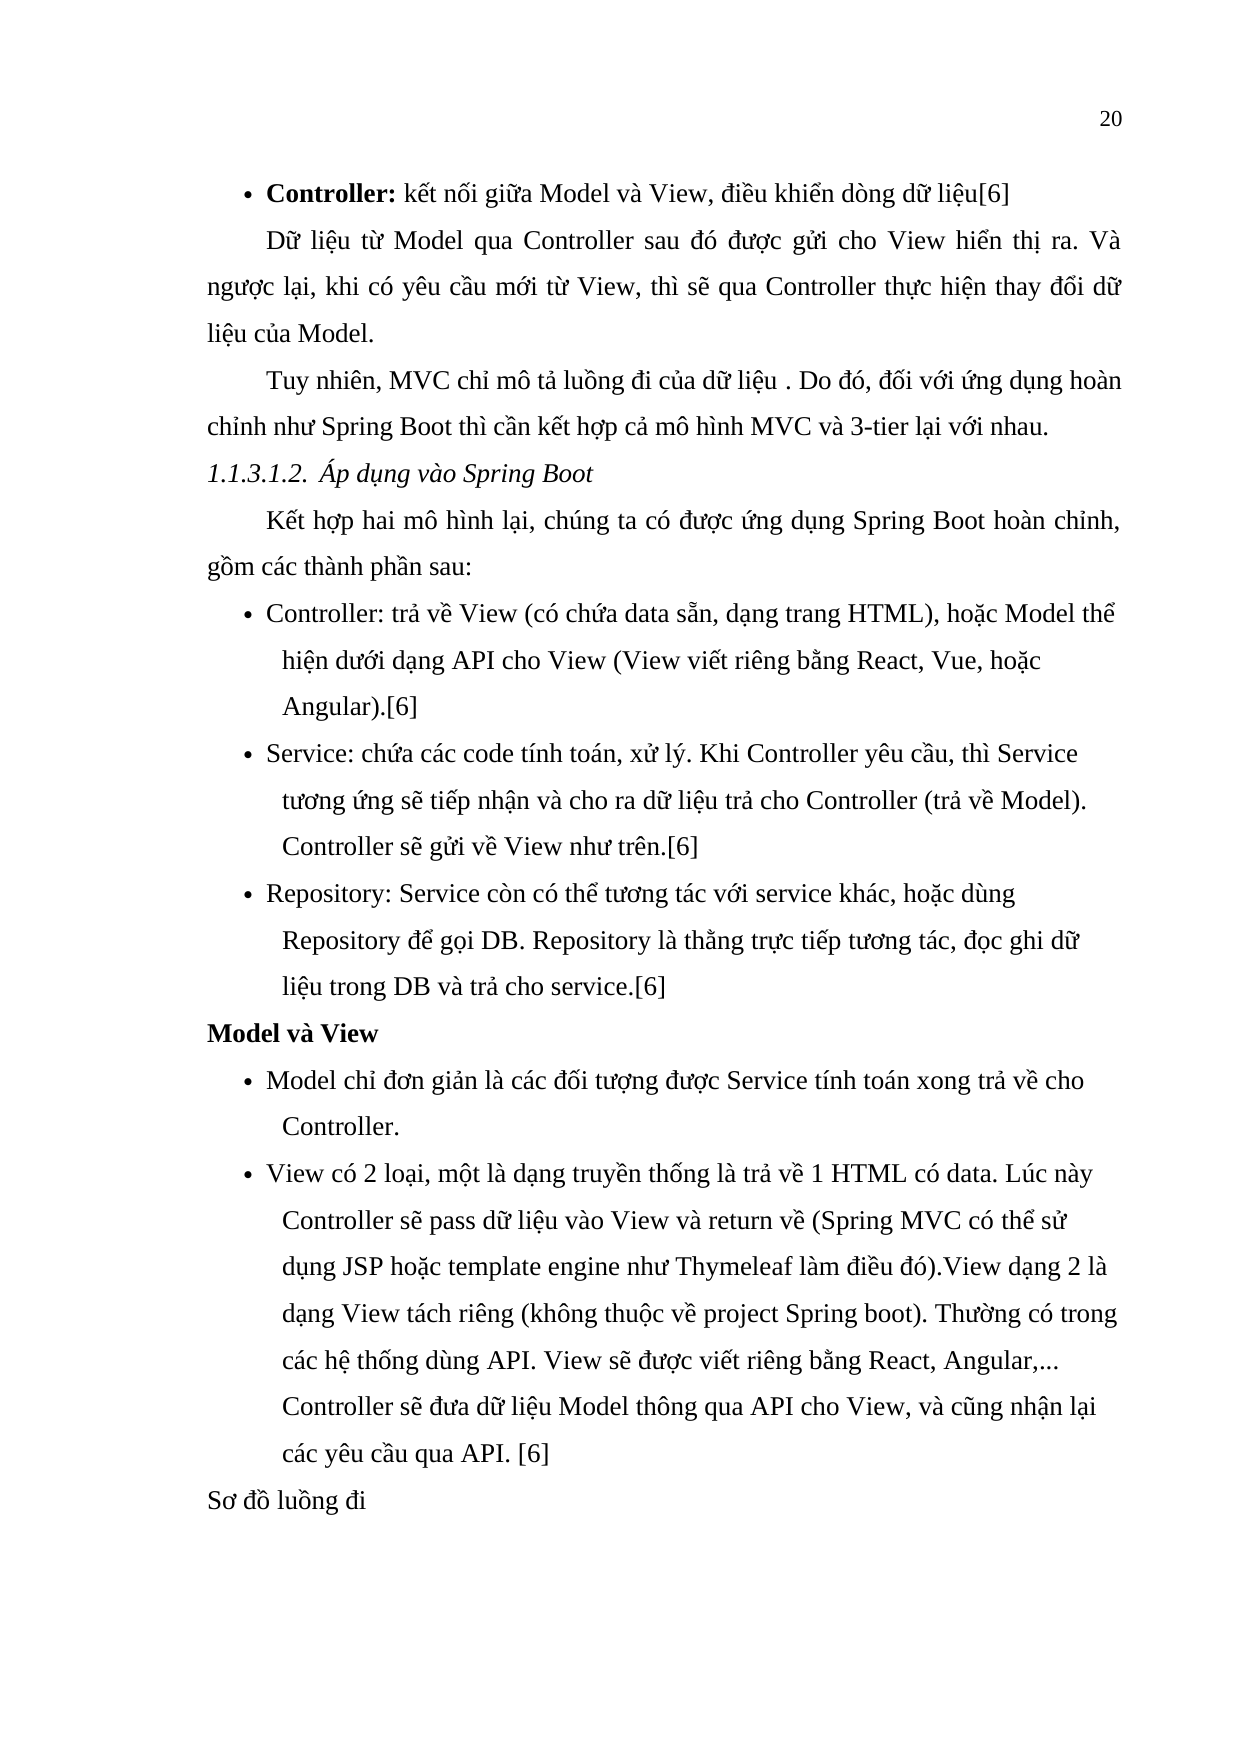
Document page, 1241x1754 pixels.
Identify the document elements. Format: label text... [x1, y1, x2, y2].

text Kết hợp hai mô hình lại, chúng ta có được ứng dụng Spring Boot hoàn chỉnh, gồm các thành phần sau: [207, 504, 1122, 582]
text Sơ đồ luồng đi [207, 1484, 1122, 1515]
list Controller: kết nối giữa Model và View, điều khiển dòng dữ liệu[6] [244, 177, 1122, 208]
list View có 2 loại, một là dạng truyền thống là trả về 1 HTML có data. Lúc này Controller sẽ pass dữ liệu vào View và return về (Spring MVC có thể sử dụng JSP hoặc template engine như Thymeleaf làm điều đó).View dạng 2 là dạng View tách riêng (không thuộc về project Spring boot). Thường có trong các hệ thống dùng API. View sẽ được viết riêng bằng React, Angular,... Controller sẽ đưa dữ liệu Model thông qua API cho View, và cũng nhận lại các yêu cầu qua API. [6] [244, 1157, 1122, 1468]
text Dữ liệu từ Model qua Controller sau đó được gửi cho View hiển thị ra. Và ngược lại, khi có yêu cầu mới từ View, thì sẽ qua Controller thực hiện thay đổi dữ liệu của Model. [207, 224, 1122, 348]
text Model và View [207, 1017, 1122, 1048]
subtitle Áp dụng vào Spring Boot [207, 457, 1122, 488]
text Tuy nhiên, MVC chỉ mô tả luồng đi của dữ liệu . Do đó, đối với ứng dụng hoàn chỉnh như Spring Boot thì cần kết hợp cả mô hình MVC và 3-tier lại với nhau. [207, 364, 1122, 442]
list Model chỉ đơn giản là các đối tượng được Service tính toán xong trả về cho Controller. [244, 1064, 1122, 1142]
list Repository: Service còn có thể tương tác với service khác, hoặc dùng Repository để gọi DB. Repository là thằng trực tiếp tương tác, đọc ghi dữ liệu trong DB và trả cho service.[6] [244, 877, 1122, 1002]
list Service: chứa các code tính toán, xử lý. Khi Controller yêu cầu, thì Service tương ứng sẽ tiếp nhận và cho ra dữ liệu trả cho Controller (trả về Model). Controller sẽ gửi về View như trên.[6] [244, 737, 1122, 862]
list Controller: trả về View (có chứa data sẵn, dạng trang HTML), hoặc Model thể hiện dưới dạng API cho View (View viết riêng bằng React, Vue, hoặc Angular).[6] [244, 597, 1122, 722]
